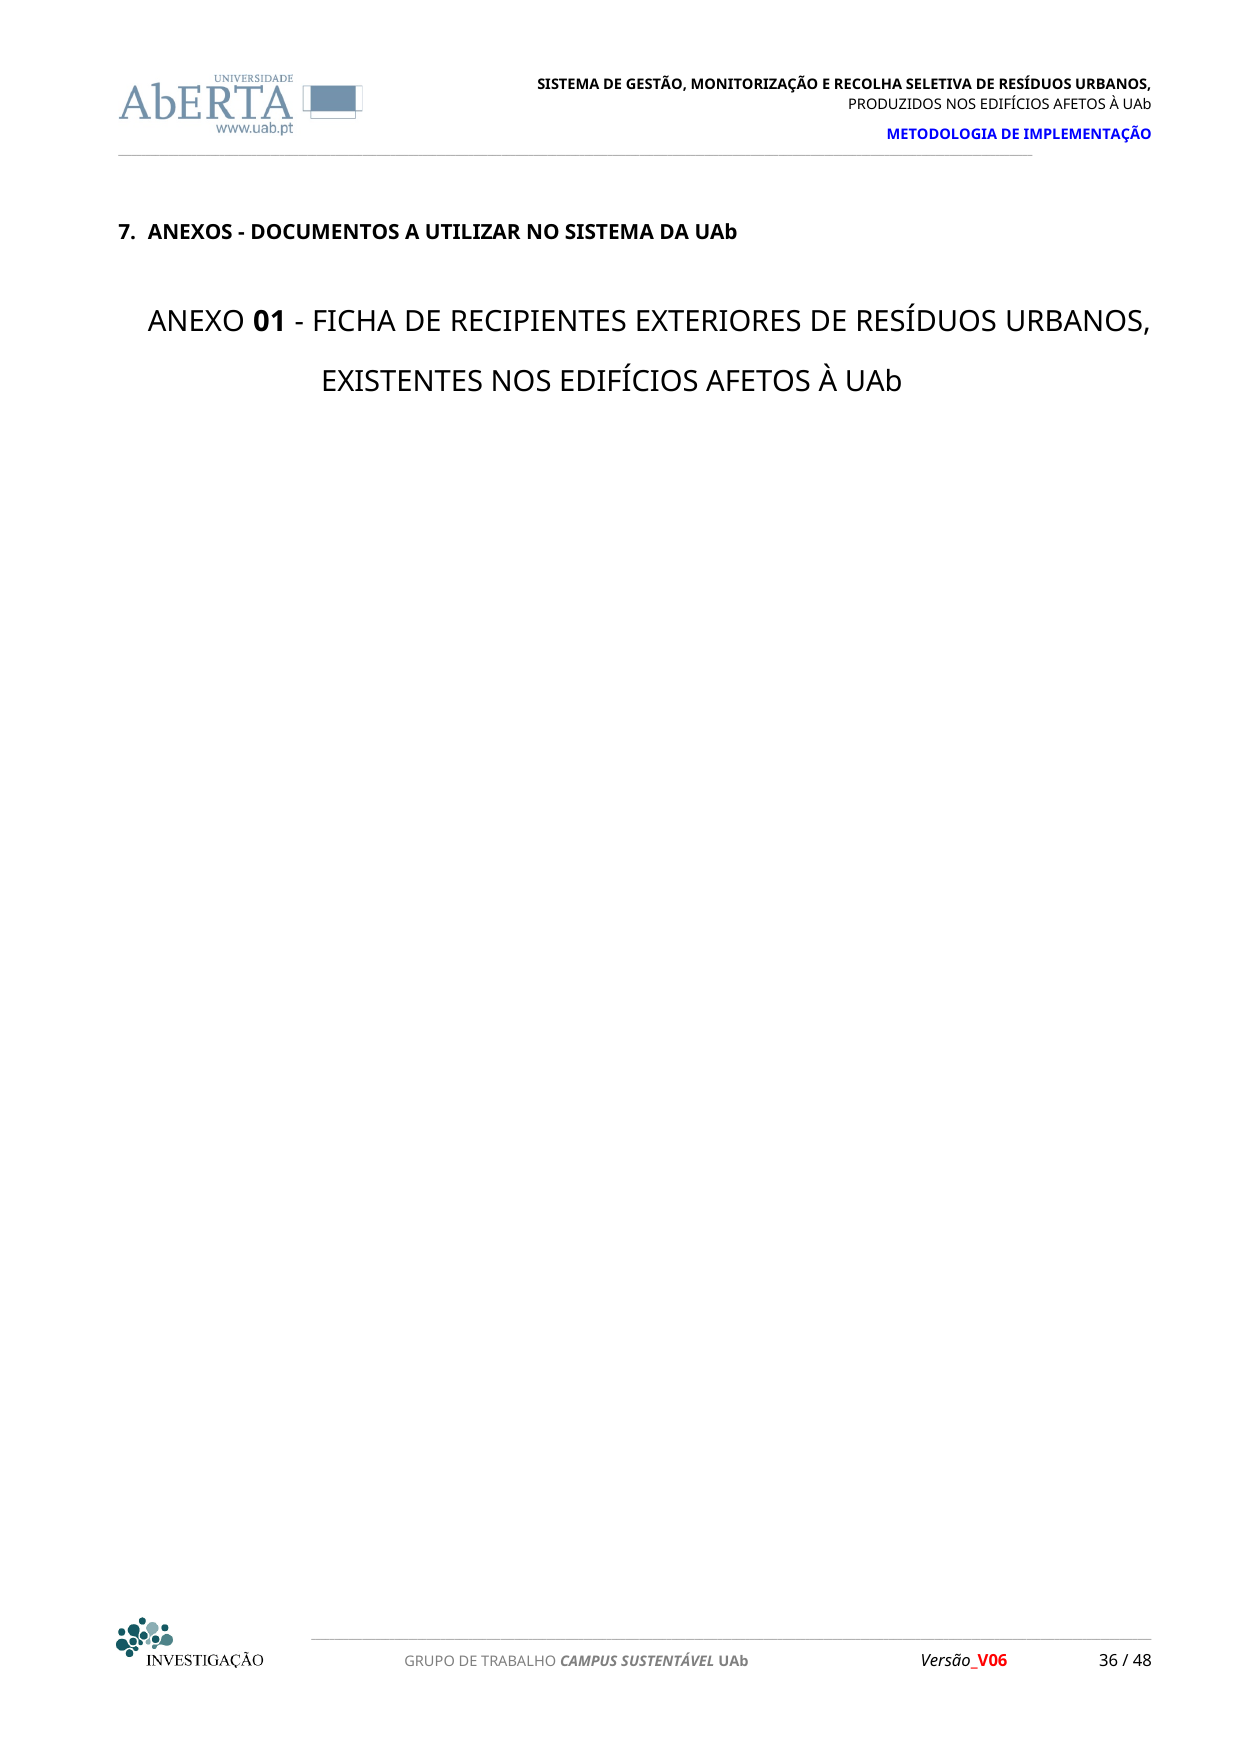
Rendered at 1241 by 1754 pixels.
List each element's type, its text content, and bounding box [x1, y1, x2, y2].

subtitle ANEXO 01 - FICHA DE RECIPIENTES EXTERIORES DE RESÍDUOS URBANOS, EXISTENTES NOS EDIFÍCIOS AFETOS À UAb [148, 301, 1152, 400]
subtitle ANEXOS - DOCUMENTOS A UTILIZAR NO SISTEMA DA UAb [118, 217, 1152, 245]
picture [108, 1615, 267, 1668]
picture [118, 74, 363, 136]
